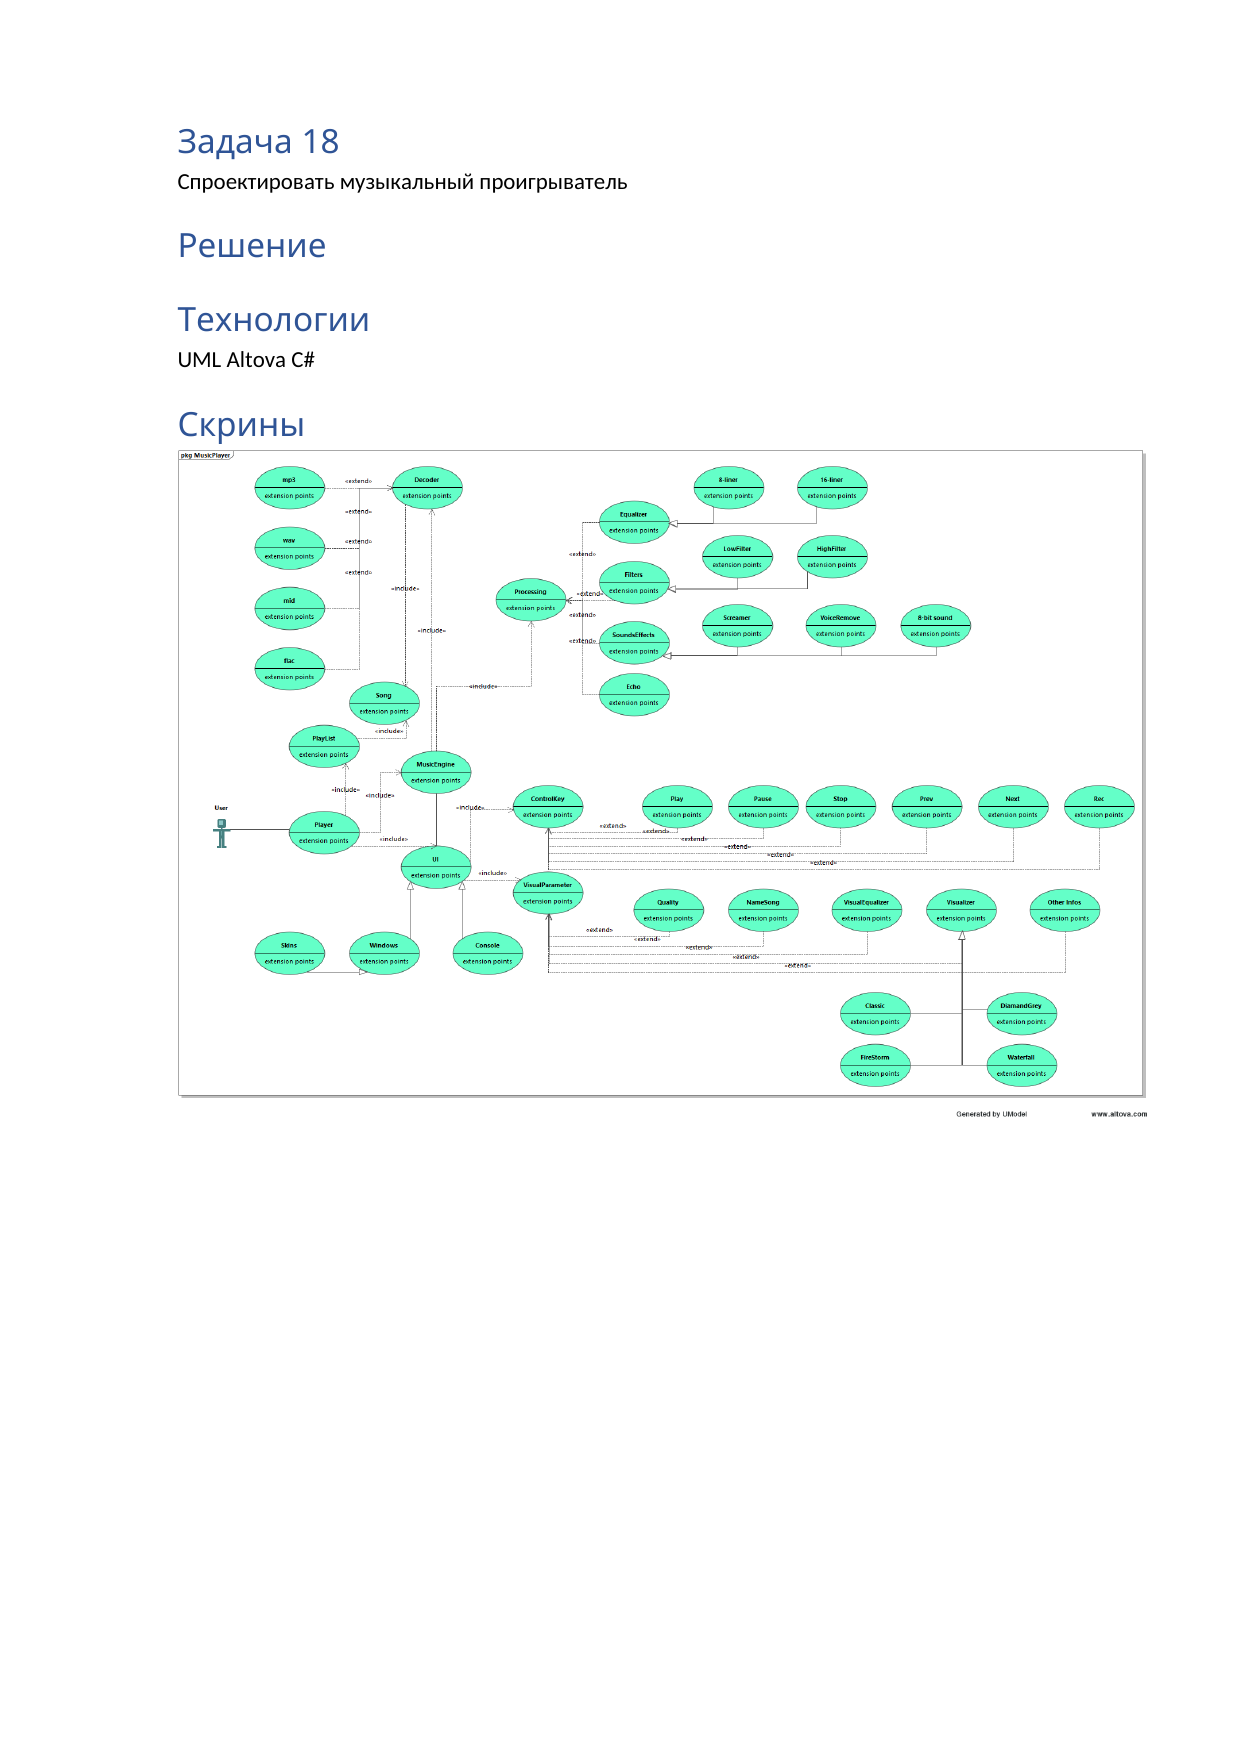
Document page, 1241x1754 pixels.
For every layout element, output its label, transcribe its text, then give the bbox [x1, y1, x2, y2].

text UML Altova C# [177, 345, 1152, 373]
subtitle Технологии [177, 296, 1152, 342]
text Спроектировать музыкальный проигрыватель [177, 167, 1152, 195]
picture [177, 449, 1152, 1118]
subtitle Скрины [177, 400, 1152, 446]
subtitle Решение [177, 222, 1152, 268]
subtitle Задача 18 [177, 118, 1152, 163]
